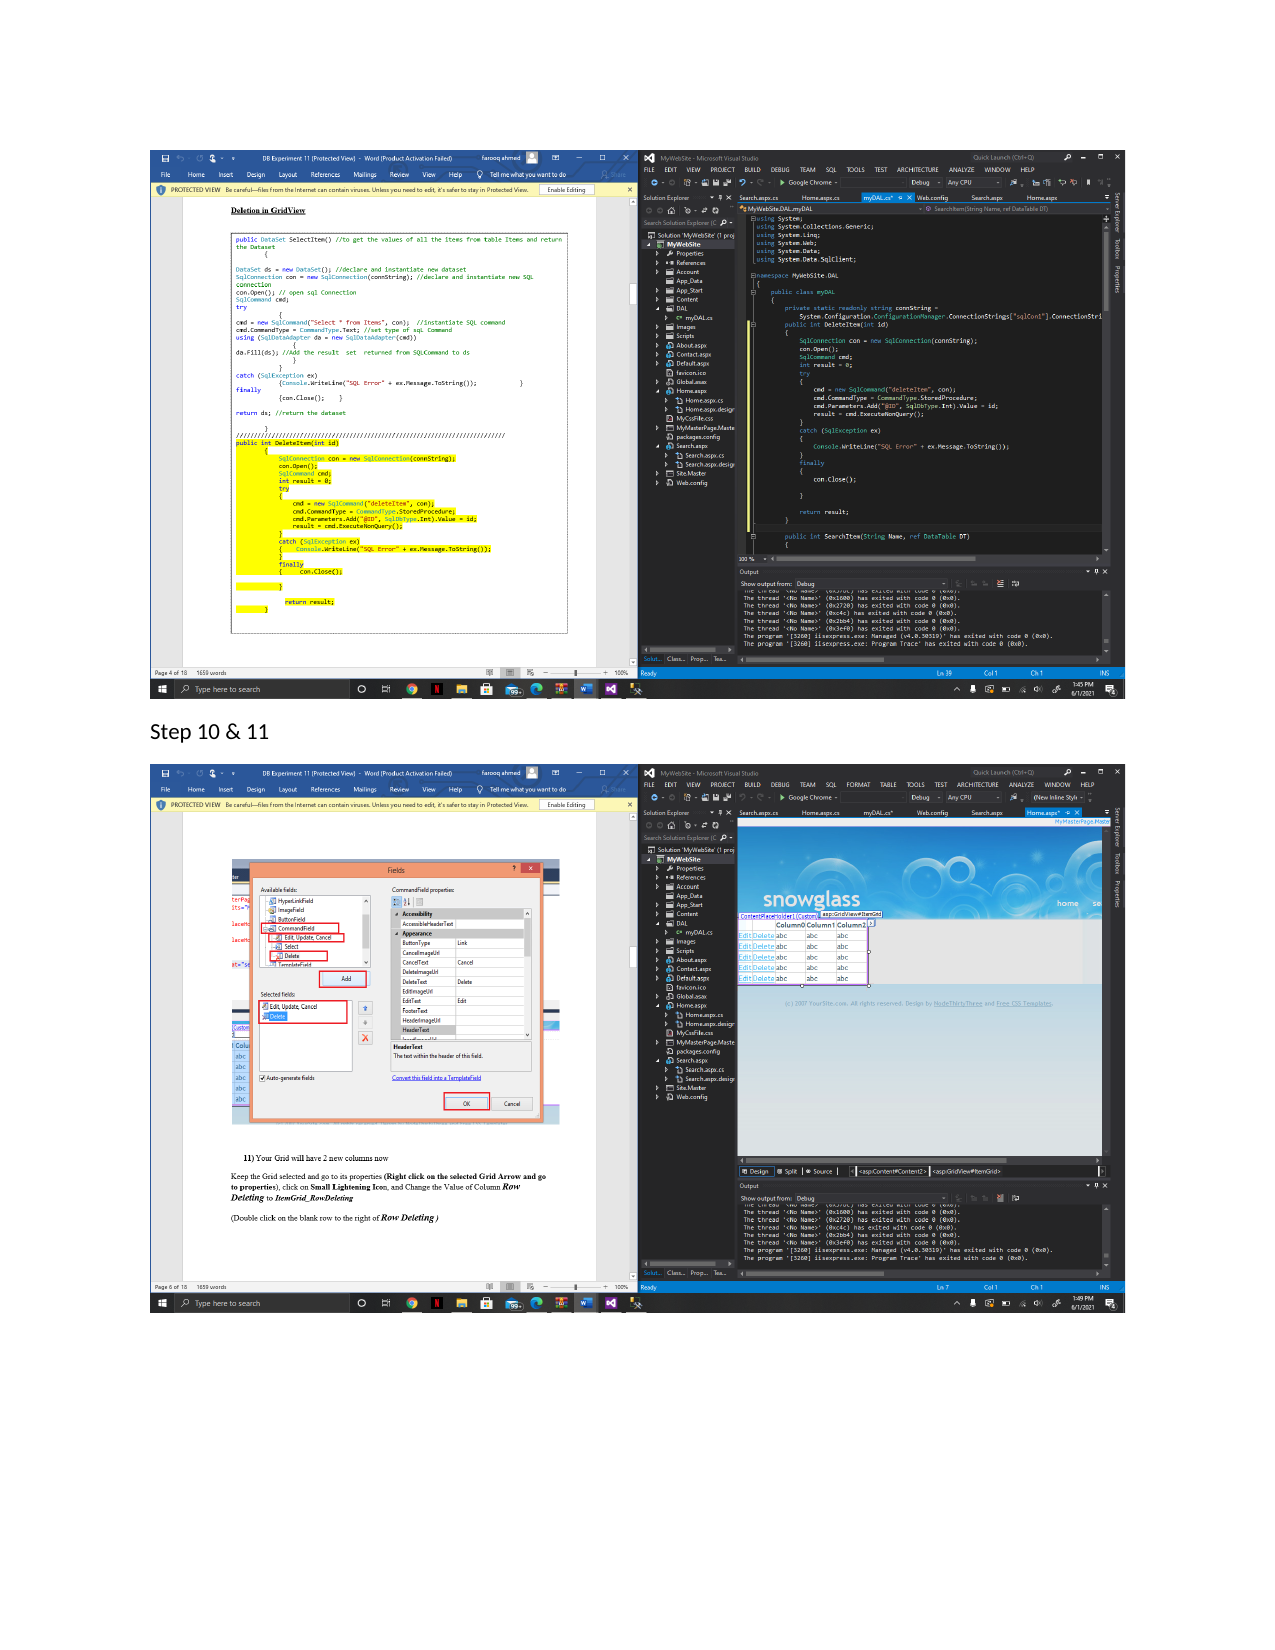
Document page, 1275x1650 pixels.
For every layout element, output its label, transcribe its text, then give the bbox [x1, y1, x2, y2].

text Step 10 & 11 [150, 717, 1125, 745]
picture [150, 150, 1125, 699]
picture [150, 764, 1125, 1313]
